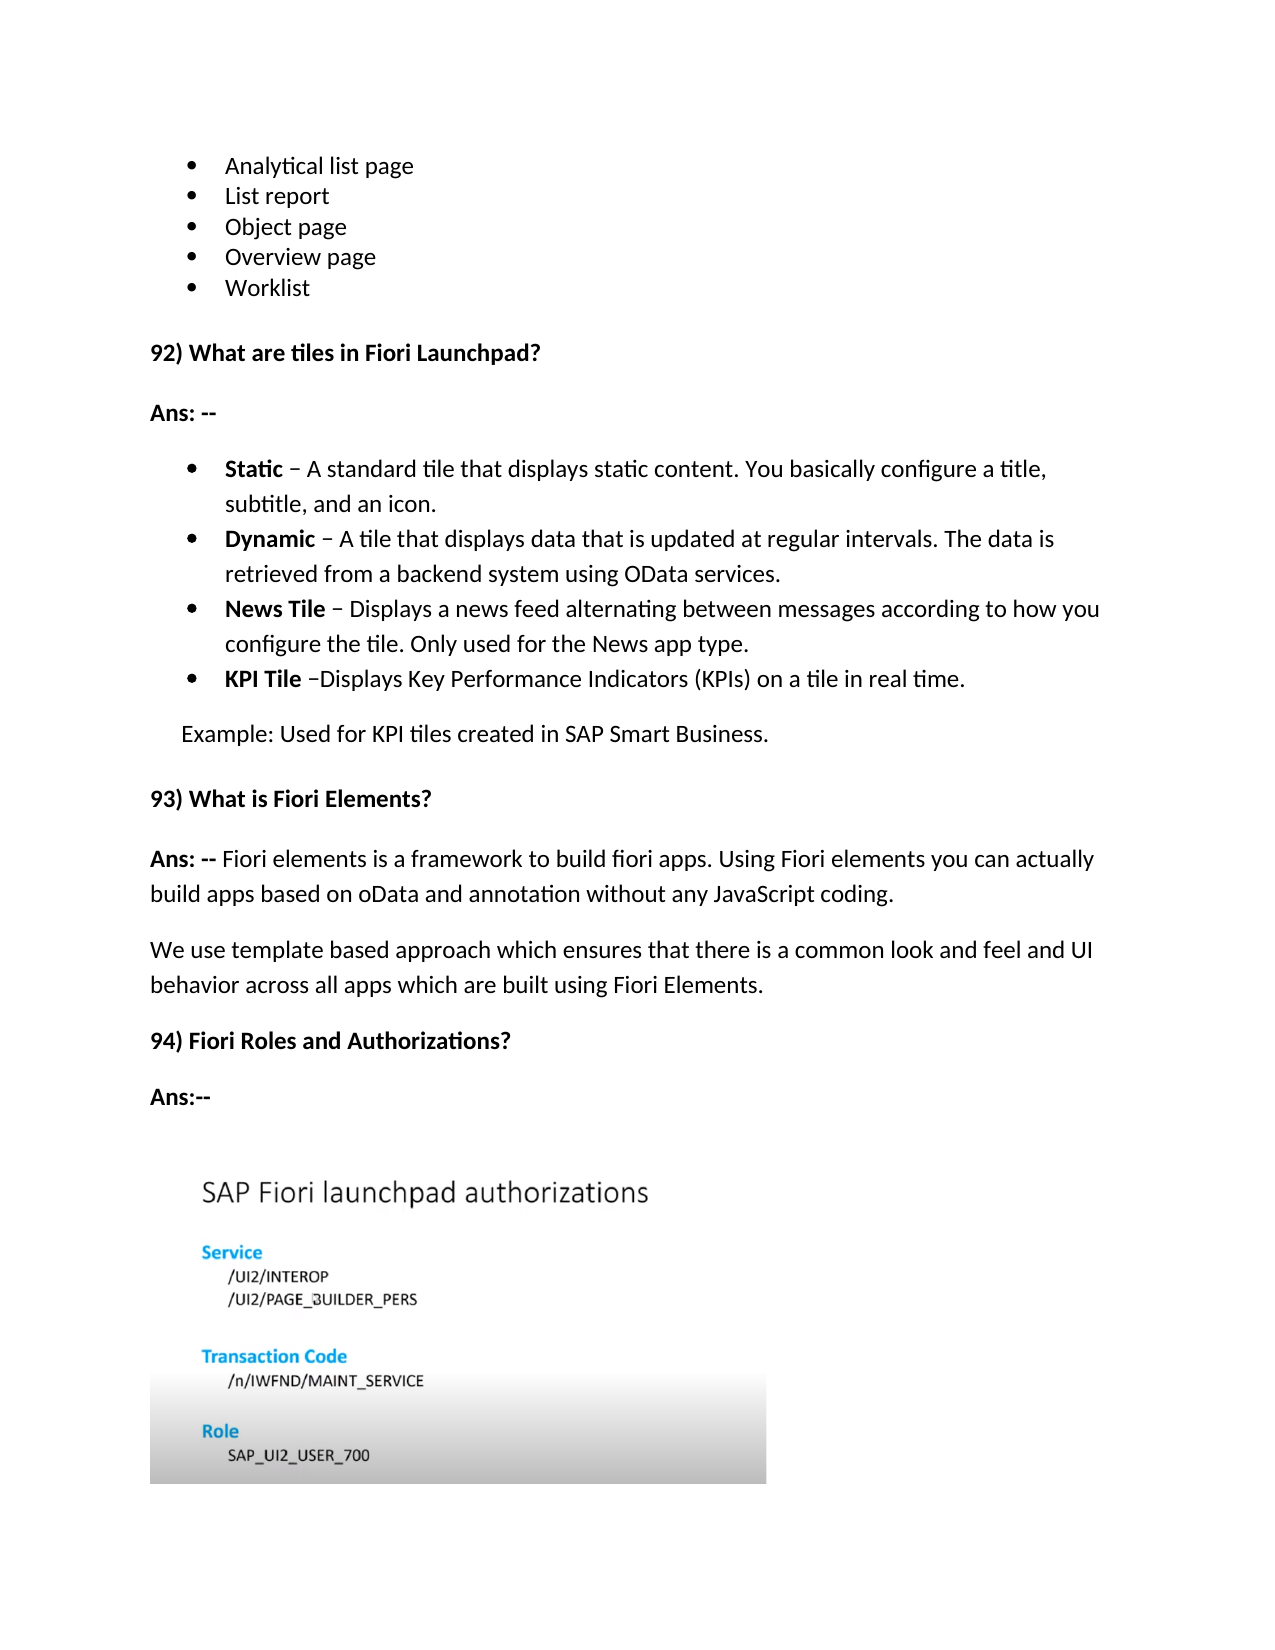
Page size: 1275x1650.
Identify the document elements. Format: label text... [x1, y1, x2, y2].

text 92) What are tiles in Fiori Launchpad? [150, 332, 1125, 368]
list Worklist [187, 272, 1125, 303]
list Dynamic − A tile that displays data that is updated at regular intervals. The data is retrieved from a backend system using OData services. [187, 523, 1125, 588]
list KPI Tile −Displays Key Performance Indicators (KPIs) on a tile in real time. [187, 663, 1125, 693]
list List report [187, 181, 1125, 211]
text Ans: -- Fiori elements is a framework to build fiori apps. Using Fiori elements you can actually build apps based on oData and annotation without any JavaScript coding. [150, 843, 1125, 909]
picture [150, 1136, 767, 1484]
list Overview page [187, 242, 1125, 272]
list News Tile − Displays a news feed alternating between messages according to how you configure the tile. Only used for the News app type. [187, 593, 1125, 658]
list Analytical list page [187, 150, 1125, 181]
list Static − A standard tile that displays static content. You basically configure a title, subtitle, and an icon. [187, 453, 1125, 518]
text Example: Used for KPI tiles created in SAP Smart Business. [181, 718, 1125, 749]
list Object page [187, 211, 1125, 242]
text Ans:-- [150, 1081, 1125, 1111]
text 93) What is Fiori Elements? [150, 778, 1125, 814]
text We use template based approach which ensures that there is a common look and feel and UI behavior across all apps which are built using Fiori Elements. [150, 934, 1125, 1000]
text 94) Fiori Roles and Authorizations? [150, 1025, 1125, 1056]
text Ans: -- [150, 397, 1125, 427]
